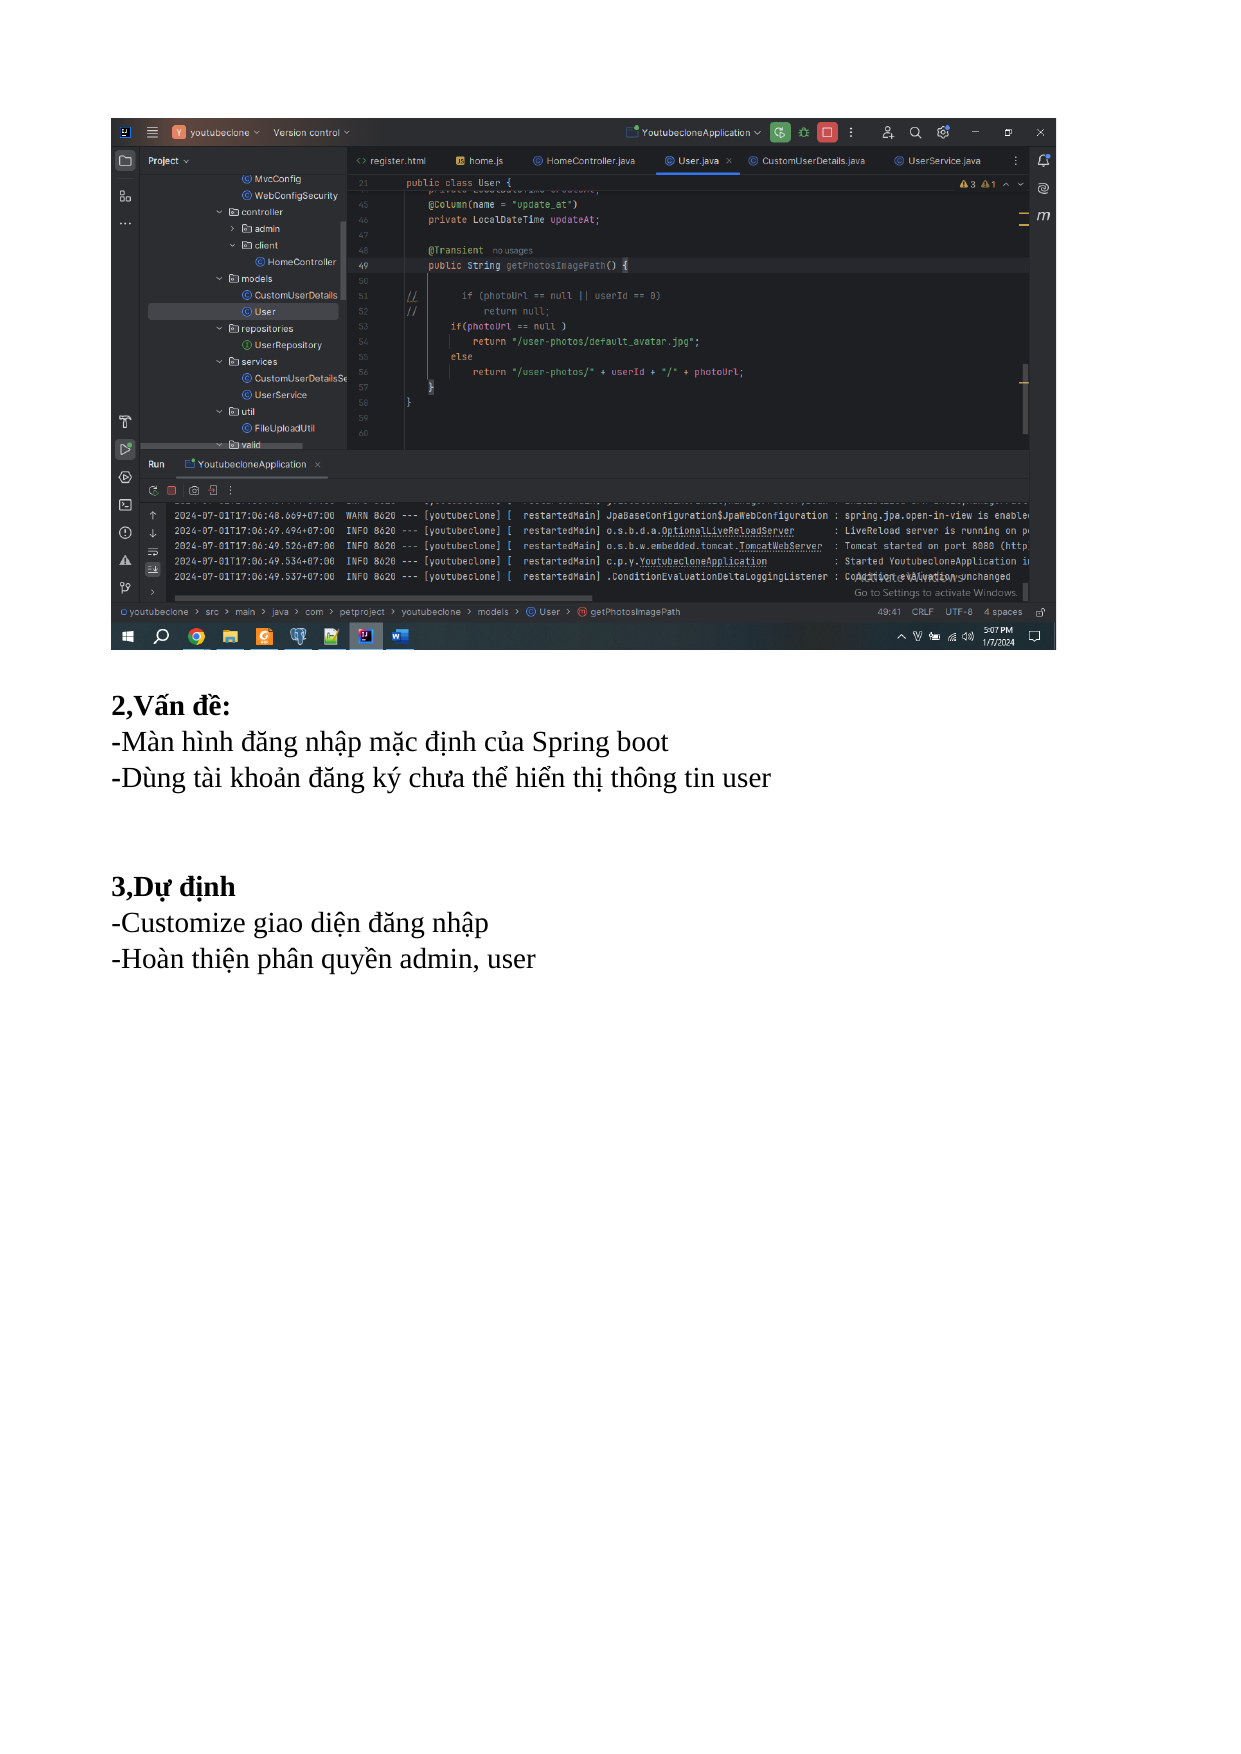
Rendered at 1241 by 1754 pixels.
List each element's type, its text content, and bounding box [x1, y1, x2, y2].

list 3,Dự định [111, 869, 1122, 902]
list -Hoàn thiện phân quyền admin, user [111, 941, 1122, 974]
list -Customize giao diện đăng nhập [111, 905, 1122, 938]
picture [111, 118, 1057, 650]
list -Màn hình đăng nhập mặc định của Spring boot [111, 724, 1122, 758]
list 2,Vấn đề: [111, 688, 1122, 721]
list -Dùng tài khoản đăng ký chưa thể hiển thị thông tin user [111, 760, 1122, 794]
